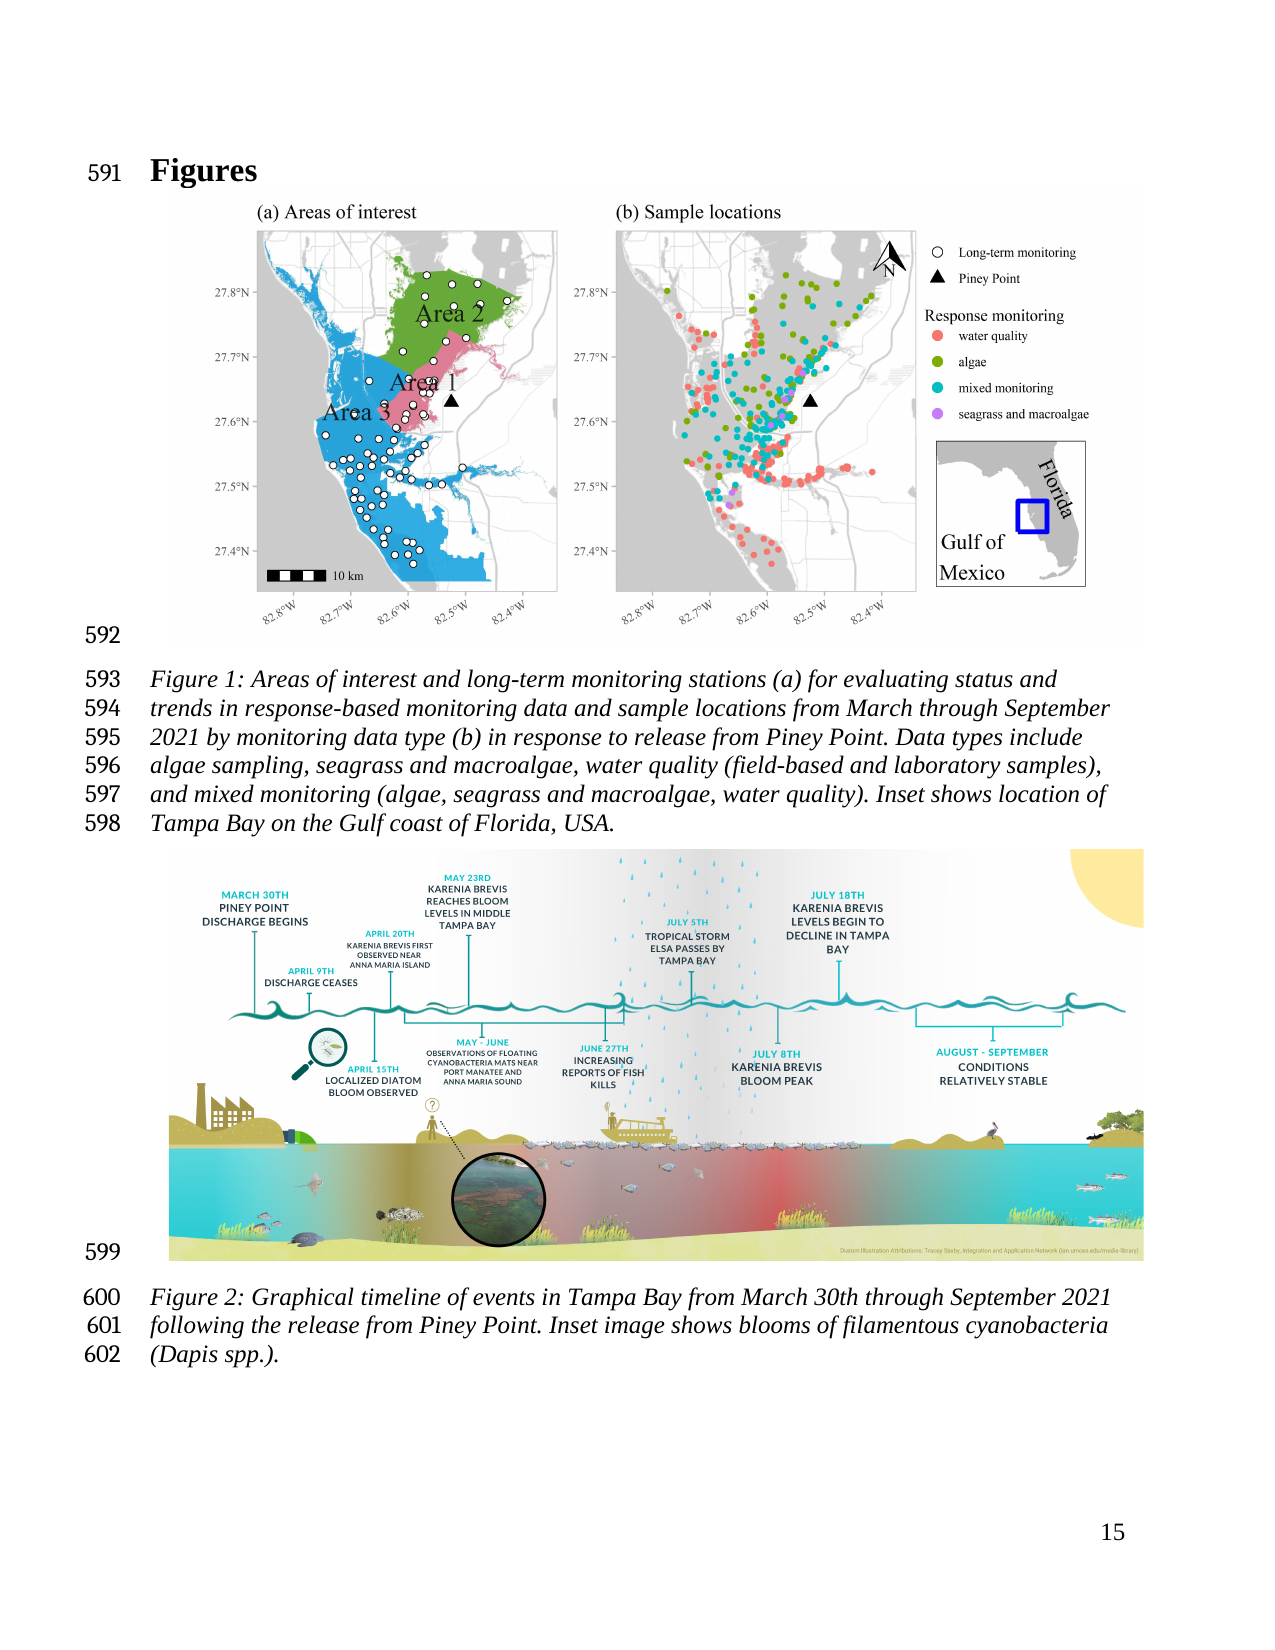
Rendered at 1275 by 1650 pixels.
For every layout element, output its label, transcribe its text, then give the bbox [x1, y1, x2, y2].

subtitle Figures [150, 150, 1125, 188]
text Figure 2: Graphical timeline of events in Tampa Bay from March 30th through September 2021 following the release from Piney Point. Inset image shows blooms of filamentous cyanobacteria (Dapis spp.). [150, 1282, 1125, 1368]
text Figure 1: Areas of interest and long-term monitoring stations (a) for evaluating status and trends in response-based monitoring data and sample locations from March through September 2021 by monitoring data type (b) in response to release from Piney Point. Data types include algae sampling, seagrass and macroalgae, water quality (field-based and laboratory samples), and mixed monitoring (algae, seagrass and macroalgae, water quality). Inset shows location of Tampa Bay on the Gulf coast of Florida, USA. [150, 664, 1125, 837]
picture [168, 849, 1144, 1261]
picture [168, 188, 1144, 644]
